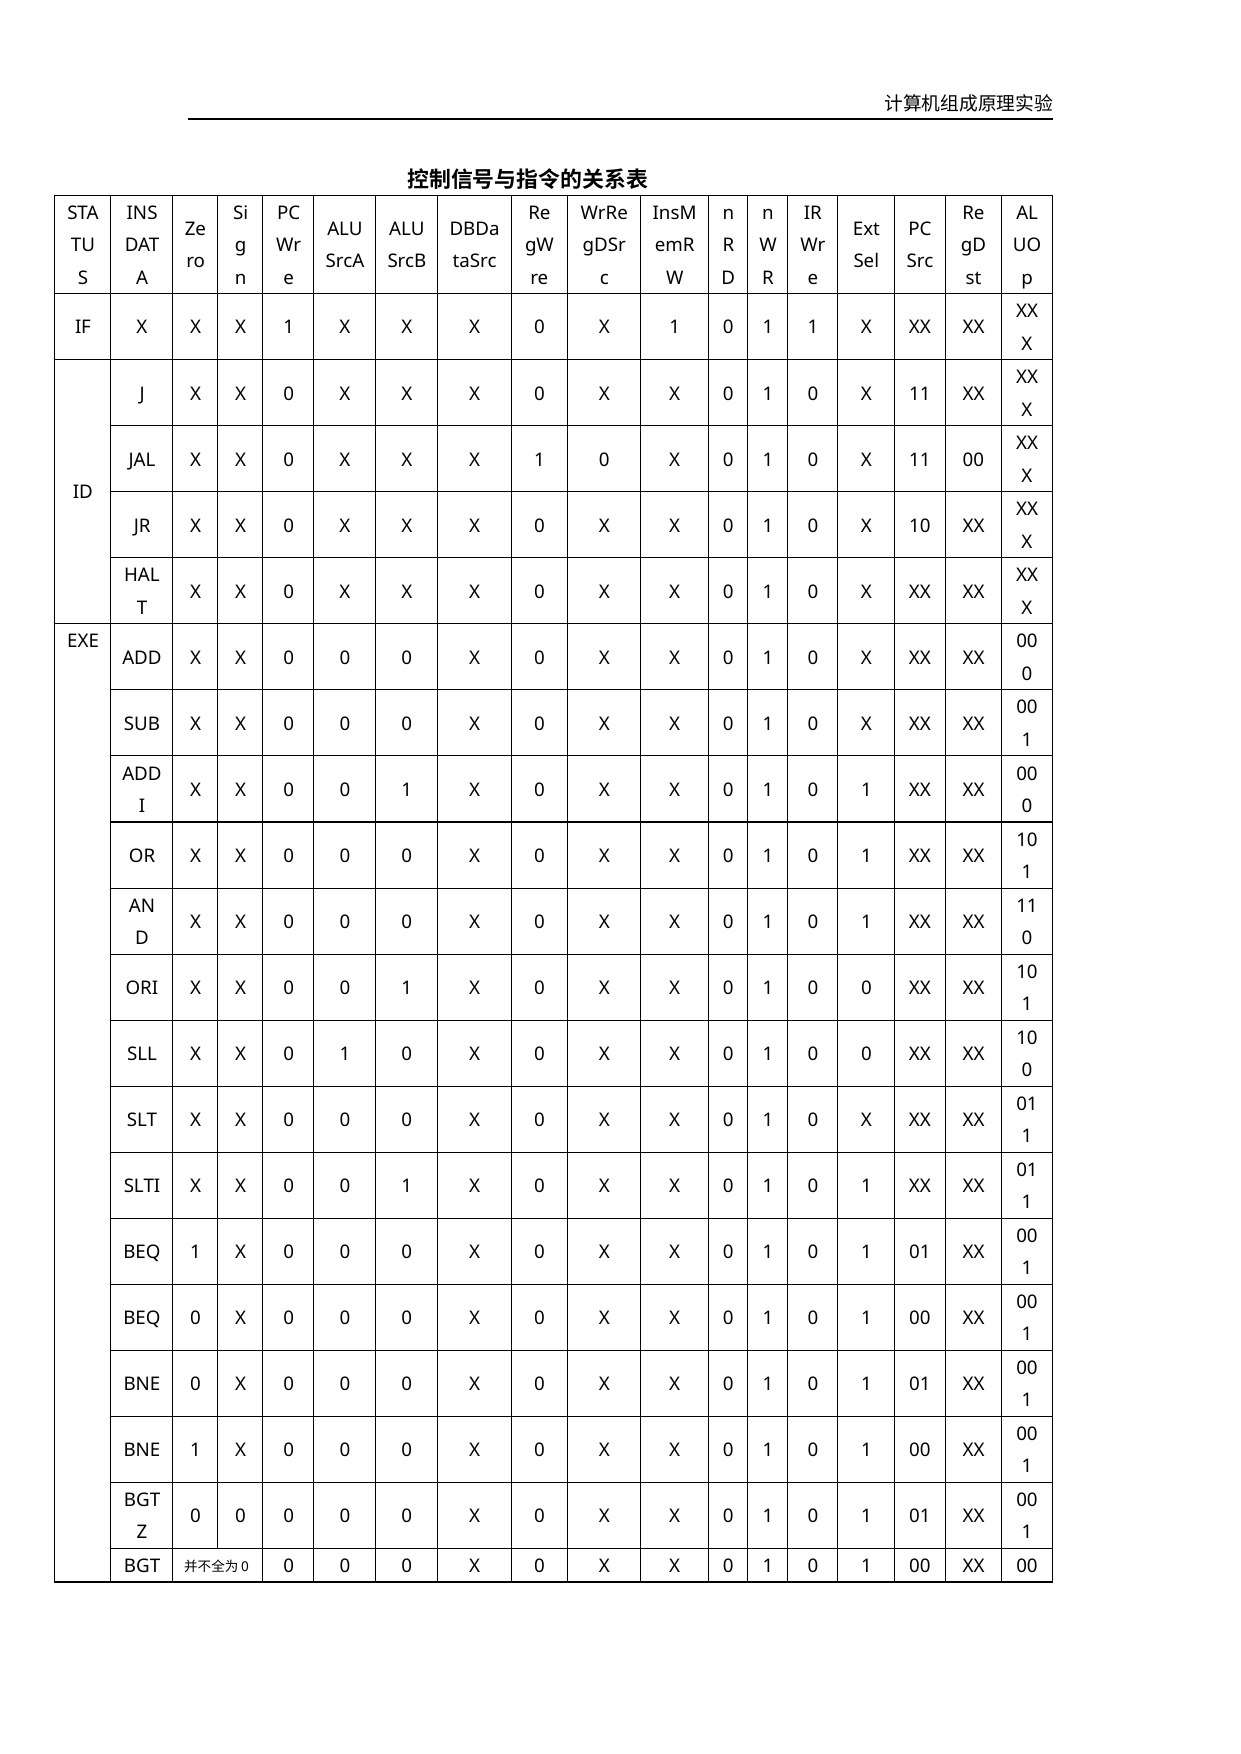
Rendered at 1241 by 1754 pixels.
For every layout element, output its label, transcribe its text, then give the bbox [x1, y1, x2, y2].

table_cell 0 [376, 823, 437, 887]
table_cell 00 [895, 1417, 945, 1482]
table_cell 0 [263, 558, 313, 623]
table_cell 000 [1002, 624, 1052, 689]
table_cell X [218, 1219, 262, 1284]
table_cell XX [946, 1153, 1001, 1218]
table_cell X [838, 624, 894, 689]
table_cell 0 [709, 426, 747, 491]
table_cell X [173, 955, 217, 1019]
table_cell AND [111, 889, 172, 953]
table_cell 0 [709, 1087, 747, 1152]
table_cell 0 [788, 624, 837, 689]
table_cell 1 [263, 294, 313, 359]
table_header STATUS [55, 196, 110, 293]
table_header nRD [709, 196, 747, 293]
table_cell X [173, 360, 217, 425]
table_header ALUOp [1002, 196, 1052, 293]
table_cell X [641, 1351, 708, 1416]
table_cell 0 [263, 823, 313, 887]
table_cell 0 [709, 889, 747, 953]
table_cell X [438, 1483, 511, 1548]
table_cell 0 [263, 426, 313, 491]
table_cell X [838, 492, 894, 557]
table_cell IF [55, 294, 110, 359]
table_header RegDst [946, 196, 1001, 293]
table_cell 0 [263, 1351, 313, 1416]
table_cell X [218, 294, 262, 359]
table_cell 0 [263, 1483, 313, 1548]
table_cell 0 [376, 1417, 437, 1482]
table_cell 1 [173, 1219, 217, 1284]
table_cell X [641, 492, 708, 557]
table_cell X [838, 294, 894, 359]
table_cell XX [895, 1021, 945, 1086]
table_cell 0 [314, 889, 375, 953]
table_cell 并不全为0 [173, 1549, 262, 1581]
table_cell X [218, 1087, 262, 1152]
table_cell X [173, 1021, 217, 1086]
table_cell X [568, 1219, 640, 1284]
table_cell X [438, 889, 511, 953]
table_cell X [838, 1087, 894, 1152]
table_cell X [218, 1351, 262, 1416]
table_cell X [218, 426, 262, 491]
table_cell X [641, 756, 708, 821]
table_cell XX [895, 558, 945, 623]
table_cell X [568, 1087, 640, 1152]
table_cell 0 [709, 558, 747, 623]
table_cell 0 [788, 1351, 837, 1416]
table_cell 0 [376, 1483, 437, 1548]
table_cell X [568, 756, 640, 821]
table_cell 0 [709, 823, 747, 887]
table_cell X [218, 756, 262, 821]
table_cell X [218, 1153, 262, 1218]
table_cell 1 [838, 756, 894, 821]
table_cell X [568, 823, 640, 887]
table_cell X [218, 690, 262, 755]
table_cell 0 [838, 1021, 894, 1086]
table_cell 1 [748, 756, 787, 821]
table_cell 1 [748, 1087, 787, 1152]
table_cell J [111, 360, 172, 425]
table_cell 0 [788, 756, 837, 821]
table_header Zero [173, 196, 217, 293]
table_cell XX [946, 823, 1001, 887]
table_cell XXX [1002, 558, 1052, 623]
table_cell XX [946, 756, 1001, 821]
table_cell 0 [314, 1549, 375, 1581]
table_cell 0 [512, 889, 567, 953]
table_cell 0 [173, 1351, 217, 1416]
table_cell 0 [263, 1549, 313, 1581]
table_cell 1 [748, 360, 787, 425]
table_header InsMemRW [641, 196, 708, 293]
table_cell 1 [838, 823, 894, 887]
table_cell X [218, 1021, 262, 1086]
table_cell 0 [512, 955, 567, 1019]
table_cell X [838, 690, 894, 755]
table_cell 01 [895, 1351, 945, 1416]
table_cell X [568, 1483, 640, 1548]
table_cell X [173, 426, 217, 491]
table_cell X [641, 823, 708, 887]
text 控制信号与指令的关系表 [187, 162, 1053, 194]
table_cell 1 [838, 1549, 894, 1581]
table_cell XX [946, 690, 1001, 755]
table_cell 0 [709, 1483, 747, 1548]
table_cell 00 [895, 1285, 945, 1350]
table_cell 0 [314, 1417, 375, 1482]
table_cell 1 [748, 889, 787, 953]
table_cell XXX [1002, 294, 1052, 359]
table_cell X [438, 1021, 511, 1086]
table_cell X [173, 756, 217, 821]
table_cell X [173, 889, 217, 953]
table_cell 1 [748, 1219, 787, 1284]
table_cell X [838, 426, 894, 491]
table_cell 0 [709, 492, 747, 557]
table_cell 001 [1002, 1483, 1052, 1548]
table_cell 0 [788, 1285, 837, 1350]
table_cell 1 [376, 1153, 437, 1218]
table_cell 000 [1002, 756, 1052, 821]
table_cell 0 [376, 1219, 437, 1284]
table_cell XXX [1002, 360, 1052, 425]
table_cell 0 [512, 1483, 567, 1548]
table_cell 1 [641, 294, 708, 359]
table_cell 0 [512, 294, 567, 359]
table_cell 101 [1002, 823, 1052, 887]
table_cell JAL [111, 426, 172, 491]
table_cell X [568, 294, 640, 359]
table_cell 0 [788, 1417, 837, 1482]
table_cell 0 [376, 889, 437, 953]
table_cell 0 [376, 1021, 437, 1086]
table_cell X [641, 624, 708, 689]
table_cell XX [895, 624, 945, 689]
table_cell X [568, 1351, 640, 1416]
table_cell 0 [263, 955, 313, 1019]
table_cell 0 [512, 558, 567, 623]
table_cell 0 [173, 1285, 217, 1350]
table_cell X [438, 1549, 511, 1581]
table_cell X [568, 1285, 640, 1350]
table_cell 0 [314, 1351, 375, 1416]
table_cell X [568, 624, 640, 689]
table_cell X [641, 1021, 708, 1086]
table_cell XXX [1002, 492, 1052, 557]
table_cell 110 [1002, 889, 1052, 953]
table_cell X [438, 1219, 511, 1284]
table_cell 1 [748, 1483, 787, 1548]
table_cell 0 [263, 1219, 313, 1284]
table_cell 100 [1002, 1021, 1052, 1086]
table_cell XX [946, 294, 1001, 359]
table_cell 0 [709, 1285, 747, 1350]
table_header ALUSrcA [314, 196, 375, 293]
table_cell X [438, 955, 511, 1019]
table_cell SLTI [111, 1153, 172, 1218]
table_cell 0 [568, 426, 640, 491]
table_cell XX [895, 889, 945, 953]
table_cell ID [55, 360, 110, 623]
table_cell XX [946, 624, 1001, 689]
table_cell 011 [1002, 1153, 1052, 1218]
table_cell 1 [748, 1285, 787, 1350]
table_cell X [218, 492, 262, 557]
table_cell 0 [709, 360, 747, 425]
table_cell 0 [263, 690, 313, 755]
table_cell X [218, 1285, 262, 1350]
table_cell 0 [788, 1153, 837, 1218]
table_cell 0 [788, 823, 837, 887]
table_cell X [218, 823, 262, 887]
table_cell XX [895, 294, 945, 359]
table_cell XX [946, 1087, 1001, 1152]
table_cell X [218, 1417, 262, 1482]
table_cell 0 [788, 558, 837, 623]
table_cell 1 [838, 889, 894, 953]
table_cell 0 [218, 1483, 262, 1548]
table_cell SLT [111, 1087, 172, 1152]
table_header PCWre [263, 196, 313, 293]
table_cell 1 [173, 1417, 217, 1482]
table_cell 0 [263, 1417, 313, 1482]
table_cell X [314, 426, 375, 491]
table_cell 0 [263, 1285, 313, 1350]
table_header Sign [218, 196, 262, 293]
table_cell 1 [838, 1417, 894, 1482]
table_cell 1 [838, 1351, 894, 1416]
table_cell 0 [512, 1219, 567, 1284]
table_cell XX [946, 1483, 1001, 1548]
table_cell 0 [788, 690, 837, 755]
table_cell X [218, 889, 262, 953]
table_cell 101 [1002, 955, 1052, 1019]
table_cell X [376, 294, 437, 359]
table_cell 0 [838, 955, 894, 1019]
table_cell X [641, 1285, 708, 1350]
table_cell 11 [895, 360, 945, 425]
table_cell 001 [1002, 1351, 1052, 1416]
table_cell 0 [314, 1219, 375, 1284]
table_cell 0 [512, 360, 567, 425]
table_cell X [568, 492, 640, 557]
table_cell 1 [748, 1549, 787, 1581]
table_cell 01 [895, 1219, 945, 1284]
table_cell X [438, 1087, 511, 1152]
table_cell 0 [709, 624, 747, 689]
table_cell X [641, 690, 708, 755]
table_cell X [173, 823, 217, 887]
table_header IRWre [788, 196, 837, 293]
table_cell 0 [314, 1483, 375, 1548]
table_cell 0 [314, 1087, 375, 1152]
table_cell 10 [895, 492, 945, 557]
table_cell 1 [748, 823, 787, 887]
table_cell X [314, 360, 375, 425]
table_cell X [438, 360, 511, 425]
table_cell X [111, 294, 172, 359]
table_cell 1 [748, 1153, 787, 1218]
table_cell 0 [709, 1351, 747, 1416]
table_cell X [173, 558, 217, 623]
table_cell XX [895, 1153, 945, 1218]
table_cell X [218, 955, 262, 1019]
table_cell 0 [314, 1153, 375, 1218]
table_cell 0 [709, 294, 747, 359]
table_cell 1 [838, 1483, 894, 1548]
table_cell 1 [748, 1351, 787, 1416]
table_cell 0 [263, 1087, 313, 1152]
table_cell 0 [376, 1351, 437, 1416]
table_cell X [568, 1417, 640, 1482]
table_cell X [438, 426, 511, 491]
table_cell 0 [709, 955, 747, 1019]
table_cell XX [895, 690, 945, 755]
table_cell X [838, 558, 894, 623]
table_cell XX [895, 955, 945, 1019]
table_cell 0 [709, 690, 747, 755]
table_cell 0 [263, 889, 313, 953]
table_cell BGTZ [111, 1549, 172, 1581]
table_cell 0 [788, 1021, 837, 1086]
table_cell X [438, 624, 511, 689]
table_cell 0 [263, 492, 313, 557]
table_cell XX [946, 1219, 1001, 1284]
table_cell BEQ [111, 1219, 172, 1284]
table_cell X [438, 492, 511, 557]
table_header ALUSrcB [376, 196, 437, 293]
table_cell 0 [263, 624, 313, 689]
table_cell 0 [788, 1087, 837, 1152]
table_cell 01 [895, 1483, 945, 1548]
table_cell X [438, 1417, 511, 1482]
table_cell XX [946, 1285, 1001, 1350]
table_cell X [568, 889, 640, 953]
table_cell 1 [748, 1417, 787, 1482]
table_cell X [568, 558, 640, 623]
table_cell XXX [1002, 426, 1052, 491]
table_cell 0 [512, 1285, 567, 1350]
table_cell BNE [111, 1417, 172, 1482]
table_cell 0 [788, 1483, 837, 1548]
table_cell 0 [314, 1285, 375, 1350]
table_cell X [641, 360, 708, 425]
table_cell 1 [838, 1285, 894, 1350]
table_cell OR [111, 823, 172, 887]
table_cell 0 [709, 1021, 747, 1086]
table_cell 0 [314, 955, 375, 1019]
table_cell BGTZ [111, 1483, 172, 1548]
table_cell 00 [895, 1549, 945, 1581]
table_cell X [641, 558, 708, 623]
table_cell SLL [111, 1021, 172, 1086]
table_cell ORI [111, 955, 172, 1019]
table_cell XX [946, 360, 1001, 425]
table_cell 0 [376, 624, 437, 689]
table_cell 1 [838, 1153, 894, 1218]
table_header ExtSel [838, 196, 894, 293]
table_cell XX [946, 955, 1001, 1019]
table_cell 1 [376, 955, 437, 1019]
table_cell X [568, 360, 640, 425]
table_cell X [218, 624, 262, 689]
table_cell 0 [173, 1483, 217, 1548]
table_cell 0 [512, 1417, 567, 1482]
table_cell 0 [263, 1153, 313, 1218]
table_cell 0 [512, 1153, 567, 1218]
table_cell X [438, 1351, 511, 1416]
table_cell X [314, 558, 375, 623]
table_cell X [173, 294, 217, 359]
table_cell 0 [376, 1285, 437, 1350]
table_cell 1 [748, 294, 787, 359]
table_cell X [641, 1087, 708, 1152]
table_cell X [218, 558, 262, 623]
table_cell 0 [709, 1549, 747, 1581]
table_cell 0 [512, 1351, 567, 1416]
table_cell X [438, 558, 511, 623]
table_cell XX [946, 1351, 1001, 1416]
table_cell X [838, 360, 894, 425]
table_cell 00 [946, 426, 1001, 491]
table_cell 0 [314, 690, 375, 755]
table_cell 001 [1002, 690, 1052, 755]
table_cell 0 [314, 756, 375, 821]
table_cell X [641, 1483, 708, 1548]
table_cell X [173, 624, 217, 689]
table_cell 0 [512, 1021, 567, 1086]
table_cell 0 [512, 624, 567, 689]
table_cell X [641, 1219, 708, 1284]
table_cell 0 [788, 360, 837, 425]
table_cell 1 [838, 1219, 894, 1284]
table_cell 1 [748, 690, 787, 755]
table_cell 011 [1002, 1087, 1052, 1152]
table_cell X [376, 558, 437, 623]
table_cell X [314, 294, 375, 359]
table_cell BNE [111, 1351, 172, 1416]
table_cell 1 [748, 426, 787, 491]
table_cell XX [946, 558, 1001, 623]
table_cell 0 [512, 823, 567, 887]
table_cell XX [895, 823, 945, 887]
table_cell 0 [512, 1549, 567, 1581]
table_cell 0 [263, 360, 313, 425]
table_cell 0 [314, 624, 375, 689]
table_cell 001 [1002, 1285, 1052, 1350]
table_cell 1 [512, 426, 567, 491]
table_cell EXE [55, 624, 110, 1581]
table_cell ADD [111, 624, 172, 689]
table_cell 0 [376, 1549, 437, 1581]
table_cell X [438, 1285, 511, 1350]
table_cell X [376, 426, 437, 491]
table_cell X [173, 690, 217, 755]
table_header nWR [748, 196, 787, 293]
table_cell X [568, 690, 640, 755]
table_cell XX [946, 492, 1001, 557]
table_cell 0 [376, 1087, 437, 1152]
table_header RegWre [512, 196, 567, 293]
table_cell 1 [748, 492, 787, 557]
table_cell 1 [748, 624, 787, 689]
table_cell X [641, 1153, 708, 1218]
table_cell X [314, 492, 375, 557]
table_cell HALT [111, 558, 172, 623]
table_cell X [438, 756, 511, 821]
table_cell 1 [748, 955, 787, 1019]
table_cell 0 [512, 1087, 567, 1152]
table_cell XX [946, 1417, 1001, 1482]
table_cell 0 [263, 1021, 313, 1086]
table_cell 0 [376, 690, 437, 755]
table_cell JR [111, 492, 172, 557]
table_cell X [173, 1153, 217, 1218]
table_cell 1 [314, 1021, 375, 1086]
table_cell 0 [512, 690, 567, 755]
table_header DBDataSrc [438, 196, 511, 293]
table_header PCSrc [895, 196, 945, 293]
table_cell X [438, 823, 511, 887]
table_cell X [438, 1153, 511, 1218]
table_cell 0 [709, 1219, 747, 1284]
table_cell X [376, 360, 437, 425]
table_cell 0 [314, 823, 375, 887]
table_cell 0 [709, 1417, 747, 1482]
table_cell 1 [748, 558, 787, 623]
table_cell XX [946, 1549, 1001, 1581]
table_cell SUB [111, 690, 172, 755]
table_cell X [173, 1087, 217, 1152]
table_cell XX [895, 756, 945, 821]
table_cell X [173, 492, 217, 557]
table_cell 0 [263, 756, 313, 821]
table_cell 001 [1002, 1549, 1052, 1581]
table_cell 1 [788, 294, 837, 359]
table_cell X [438, 690, 511, 755]
table_cell 0 [788, 1549, 837, 1581]
table_cell 0 [788, 889, 837, 953]
table_cell 0 [788, 1219, 837, 1284]
table_cell X [641, 955, 708, 1019]
table_cell 0 [788, 492, 837, 557]
table_cell 0 [709, 1153, 747, 1218]
table_cell X [641, 1549, 708, 1581]
table_cell 0 [512, 492, 567, 557]
table_cell X [568, 1021, 640, 1086]
table_cell X [641, 1417, 708, 1482]
table_cell 001 [1002, 1417, 1052, 1482]
table_cell XX [895, 1087, 945, 1152]
table_cell X [568, 1549, 640, 1581]
table_cell X [568, 955, 640, 1019]
table_cell 0 [709, 756, 747, 821]
table_cell X [641, 889, 708, 953]
table_header INSDATA [111, 196, 172, 293]
table_cell 0 [788, 426, 837, 491]
table_cell 001 [1002, 1219, 1052, 1284]
table_cell 11 [895, 426, 945, 491]
table_cell 0 [512, 756, 567, 821]
table_cell 0 [788, 955, 837, 1019]
table_cell BEQ [111, 1285, 172, 1350]
table_cell ADDI [111, 756, 172, 821]
table_cell 1 [748, 1021, 787, 1086]
table_cell X [641, 426, 708, 491]
table_cell X [218, 360, 262, 425]
table_header WrRegDSrc [568, 196, 640, 293]
table_cell X [438, 294, 511, 359]
table_cell X [376, 492, 437, 557]
table_cell 1 [376, 756, 437, 821]
table_cell XX [946, 1021, 1001, 1086]
table_cell XX [946, 889, 1001, 953]
table_cell X [568, 1153, 640, 1218]
